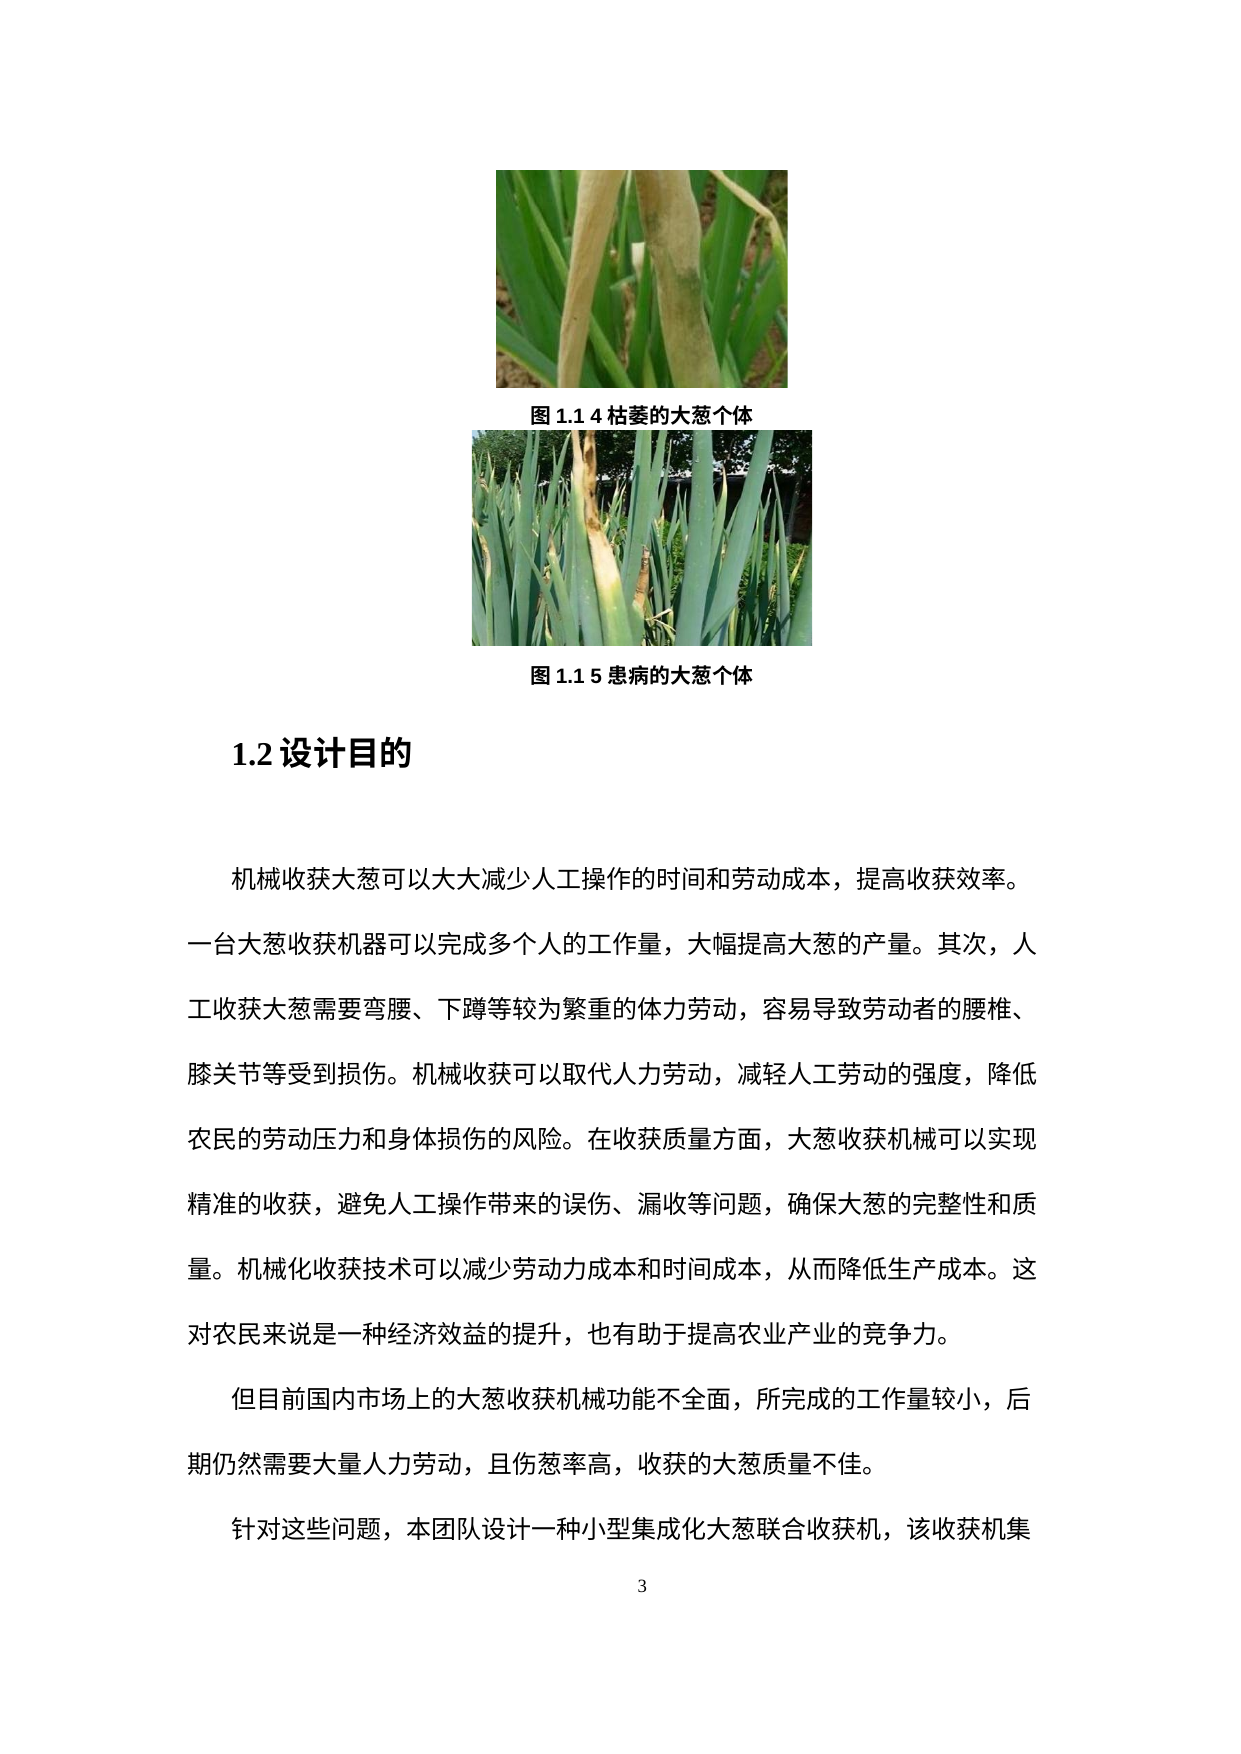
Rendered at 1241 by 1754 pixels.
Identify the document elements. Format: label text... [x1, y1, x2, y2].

picture [471, 430, 813, 646]
text 图1.1 5 患病的大葱个体 [187, 658, 1053, 691]
text 图1.1 4 枯萎的大葱个体 [187, 398, 1053, 431]
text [187, 1495, 1053, 1560]
text 但目前国内市场上的大葱收获机械功能不全面，所完成的工作量较小，后期仍然需要大量人力劳动，且伤葱率高，收获的大葱质量不佳。 [187, 1365, 1053, 1495]
subtitle 1.2设计目的 [187, 718, 1053, 783]
text 机械收获大葱可以大大减少人工操作的时间和劳动成本，提高收获效率。一台大葱收获机器可以完成多个人的工作量，大幅提高大葱的产量。其次，人工收获大葱需要弯腰、下蹲等较为繁重的体力劳动，容易导致劳动者的腰椎、膝关节等受到损伤。机械收获可以取代人力劳动，减轻人工劳动的强度，降低农民的劳动压力和身体损伤的风险。在收获质量方面，大葱收获机械可以实现精准的收获，避免人工操作带来的误伤、漏收等问题，确保大葱的完整性和质量。机械化收获技术可以减少劳动力成本和时间成本，从而降低生产成本。这对农民来说是一种经济效益的提升，也有助于提高农业产业的竞争力。 [187, 845, 1053, 1365]
picture [496, 170, 788, 388]
